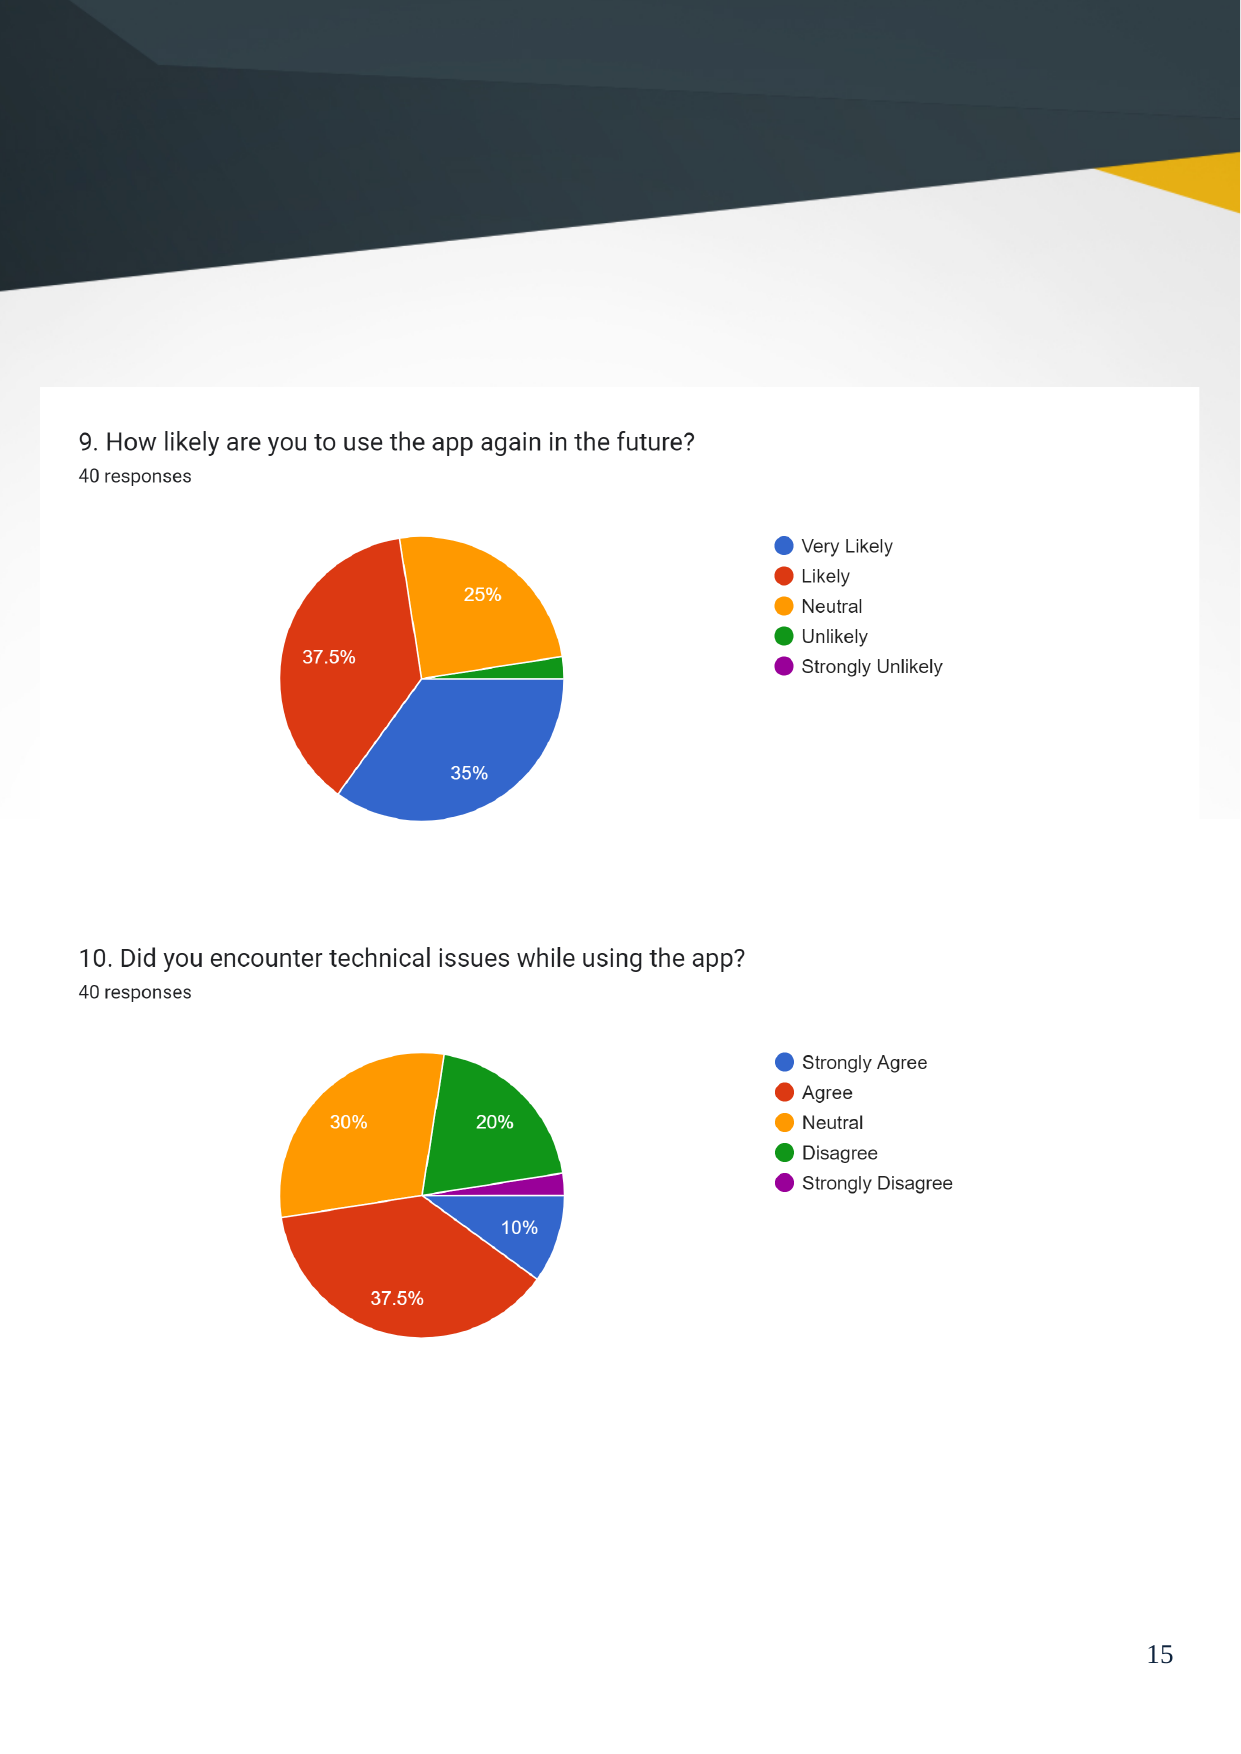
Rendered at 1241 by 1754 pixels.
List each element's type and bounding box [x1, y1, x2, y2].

picture [0, 0, 1241, 875]
picture [40, 903, 1201, 1392]
